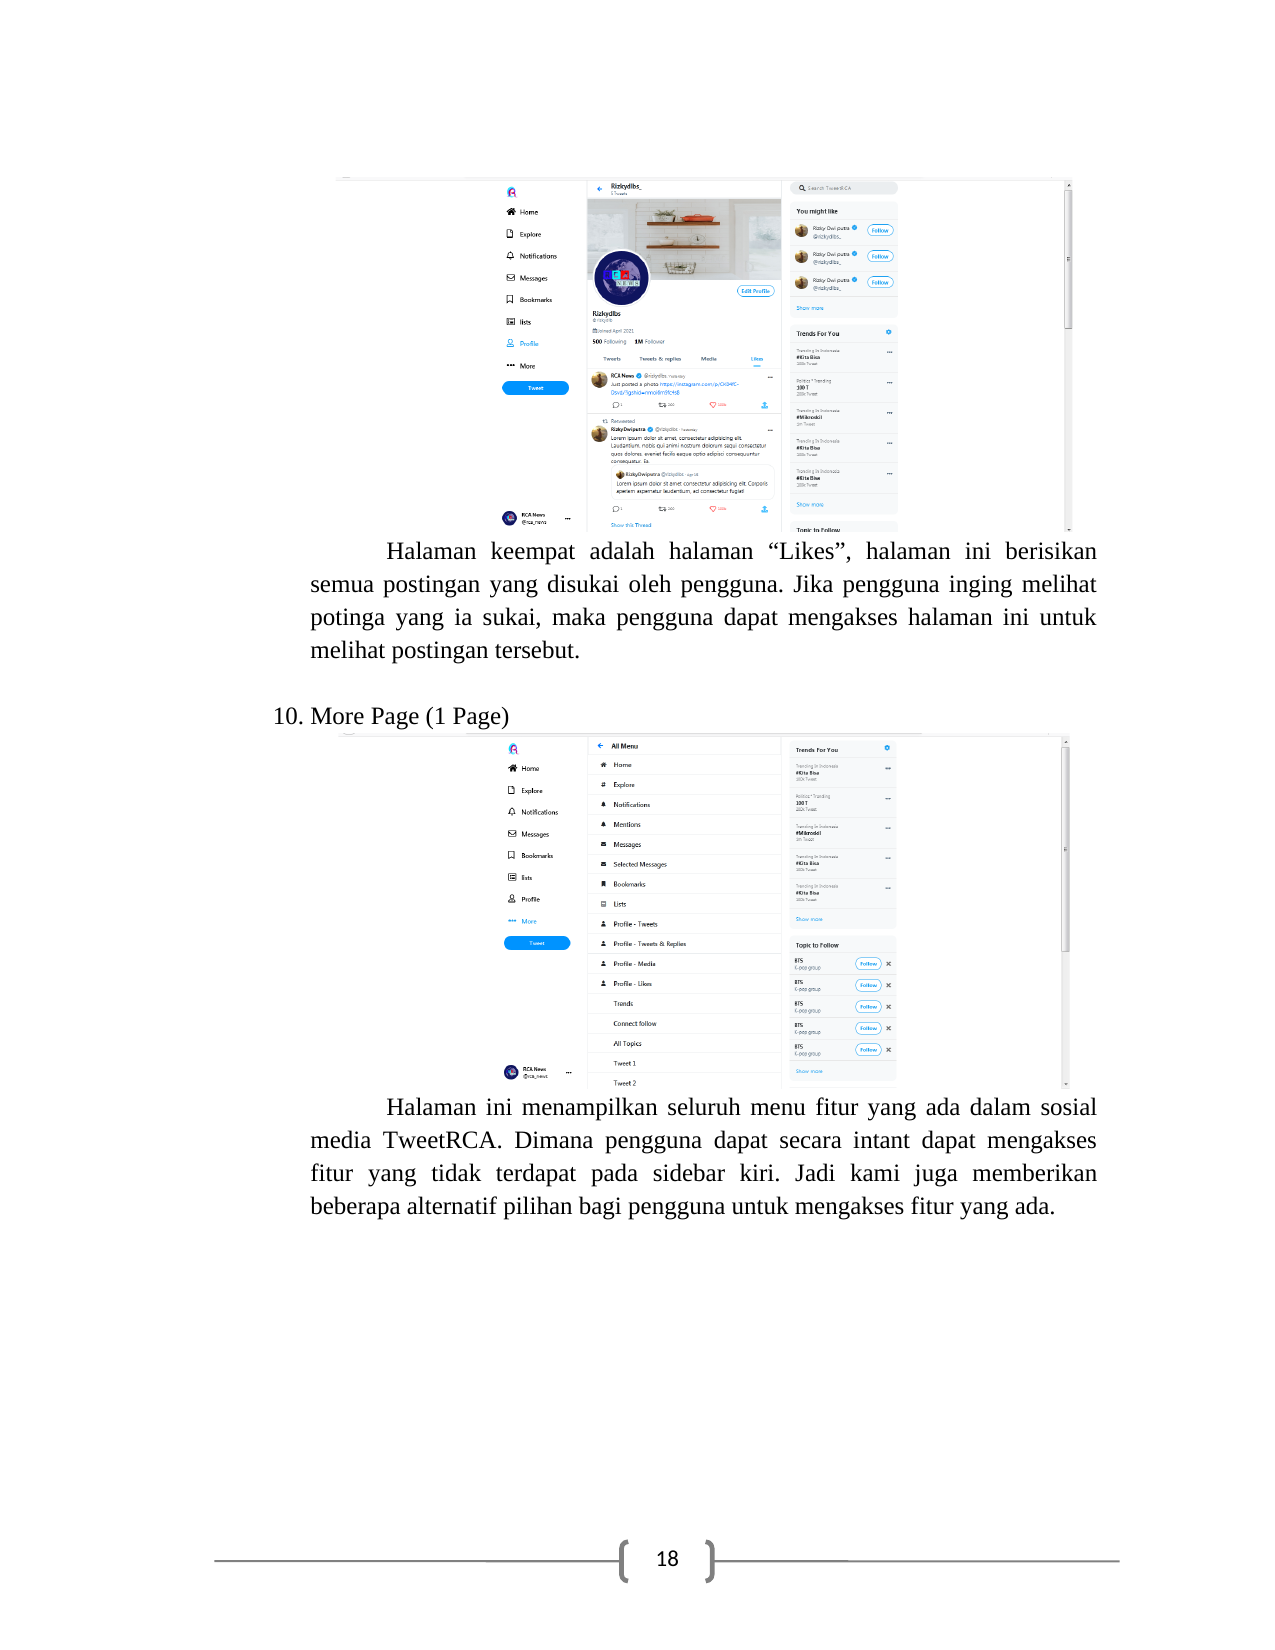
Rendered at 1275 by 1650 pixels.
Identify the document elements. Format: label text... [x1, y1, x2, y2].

list More Page (1 Page) [273, 701, 1098, 729]
list Halaman ini menampilkan seluruh menu fitur yang ada dalam sosial media TweetRCA. Dimana pengguna dapat secara intant dapat mengakses fitur yang tidak terdapat pada sidebar kiri. Jadi kami juga memberikan beberapa alternatif pilihan bagi pengguna untuk mengakses fitur yang ada. [310, 1092, 1098, 1220]
list Halaman keempat adalah halaman “Likes”, halaman ini berisikan semua postingan yang disukai oleh pengguna. Jika pengguna inging melihat potinga yang ia sukai, maka pengguna dapat mengakses halaman ini untuk melihat postingan tersebut. [310, 536, 1098, 663]
picture [335, 177, 1073, 532]
picture [338, 733, 1070, 1089]
